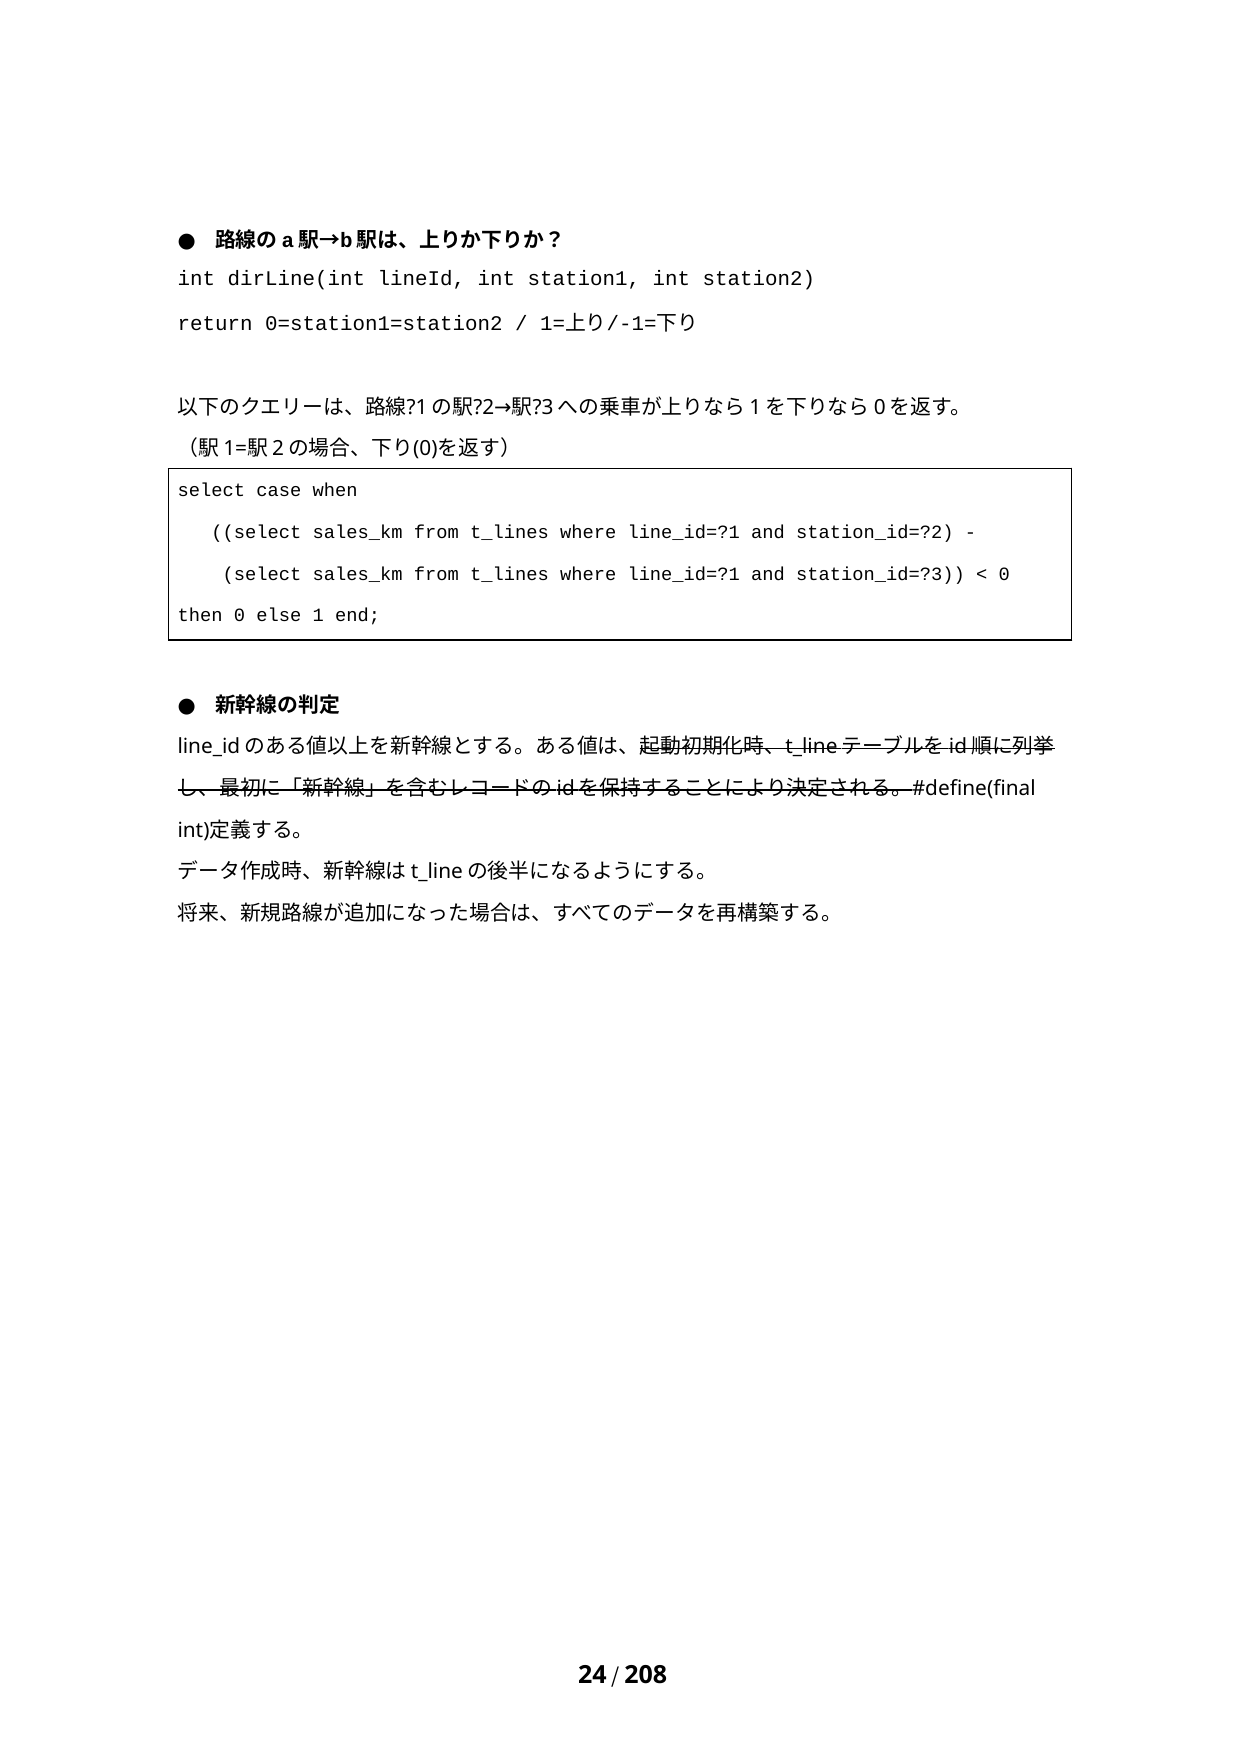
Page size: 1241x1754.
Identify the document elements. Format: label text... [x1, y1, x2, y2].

text return 0=station1=station2 / 1=上り/-1=下り [177, 301, 1063, 343]
text 以下のクエリーは、路線?1の駅?2→駅?3への乗車が上りなら1を下りなら0を返す。 [177, 384, 1063, 426]
text データ作成時、新幹線はt_lineの後半になるようにする。 [177, 849, 1063, 891]
subtitle 路線のa駅→b駅は、上りか下りか？ [177, 218, 1063, 259]
subtitle 新幹線の判定 [177, 682, 1063, 724]
text int dirLine(int lineId, int station1, int station2) [177, 259, 1063, 301]
text select case when [169, 469, 1071, 512]
text (select sales_km from t_lines where line_id=?1 and station_id=?3)) < 0 [177, 554, 1063, 593]
text line_idのある値以上を新幹線とする。ある値は、起動初期化時、t_lineテーブルをid順に列挙し、最初に「新幹線」を含むレコードのidを保持することにより決定される。#define(final int)定義する。 [177, 724, 1063, 849]
text then 0 else 1 end; [169, 593, 1071, 639]
text （駅1=駅2の場合、下り(0)を返す） [177, 426, 1063, 468]
text ((select sales_km from t_lines where line_id=?1 and station_id=?2) - [177, 512, 1063, 554]
text 将来、新規路線が追加になった場合は、すべてのデータを再構築する。 [177, 891, 1063, 932]
